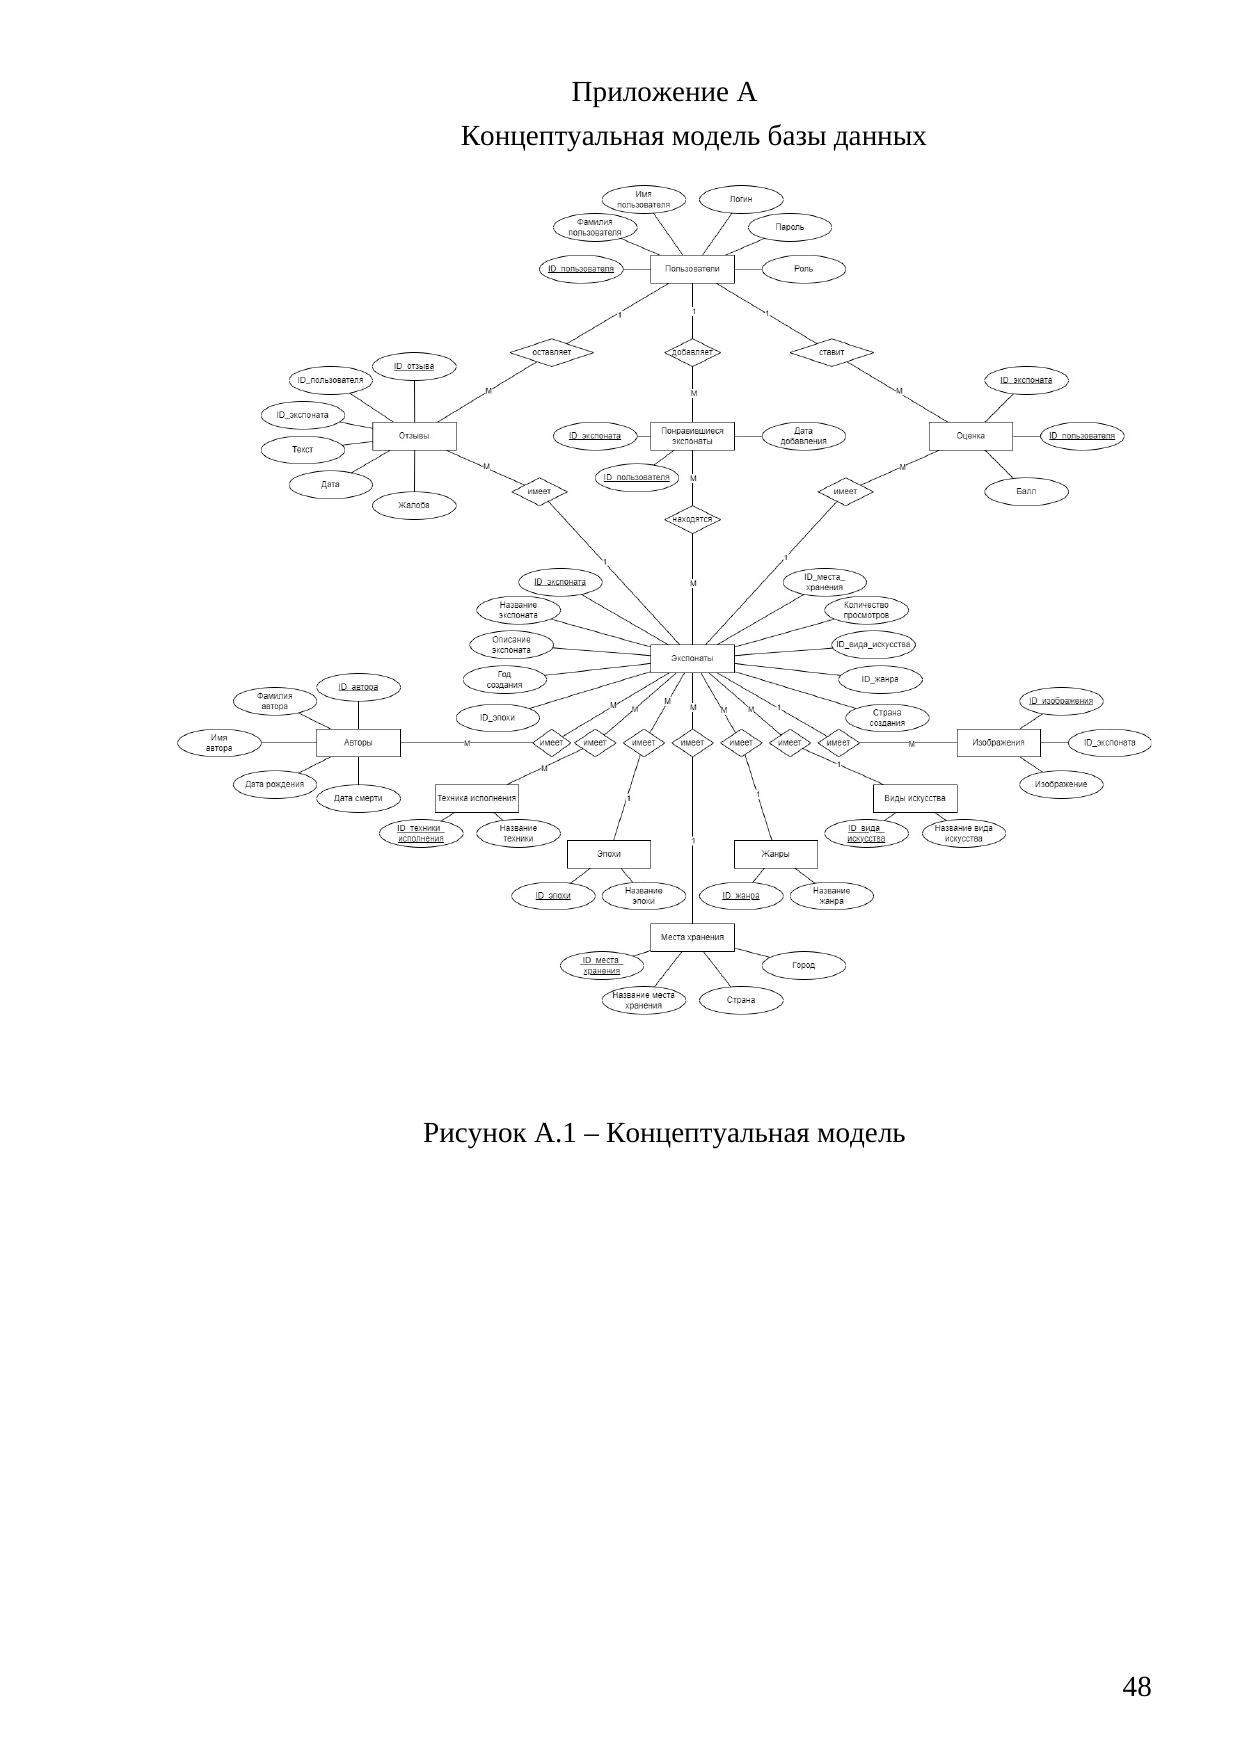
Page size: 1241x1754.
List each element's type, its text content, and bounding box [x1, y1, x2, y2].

picture [177, 185, 1152, 1015]
text Рисунок А.1 – Концептуальная модель [177, 1115, 1152, 1149]
text Концептуальная модель базы данных [177, 118, 1152, 152]
